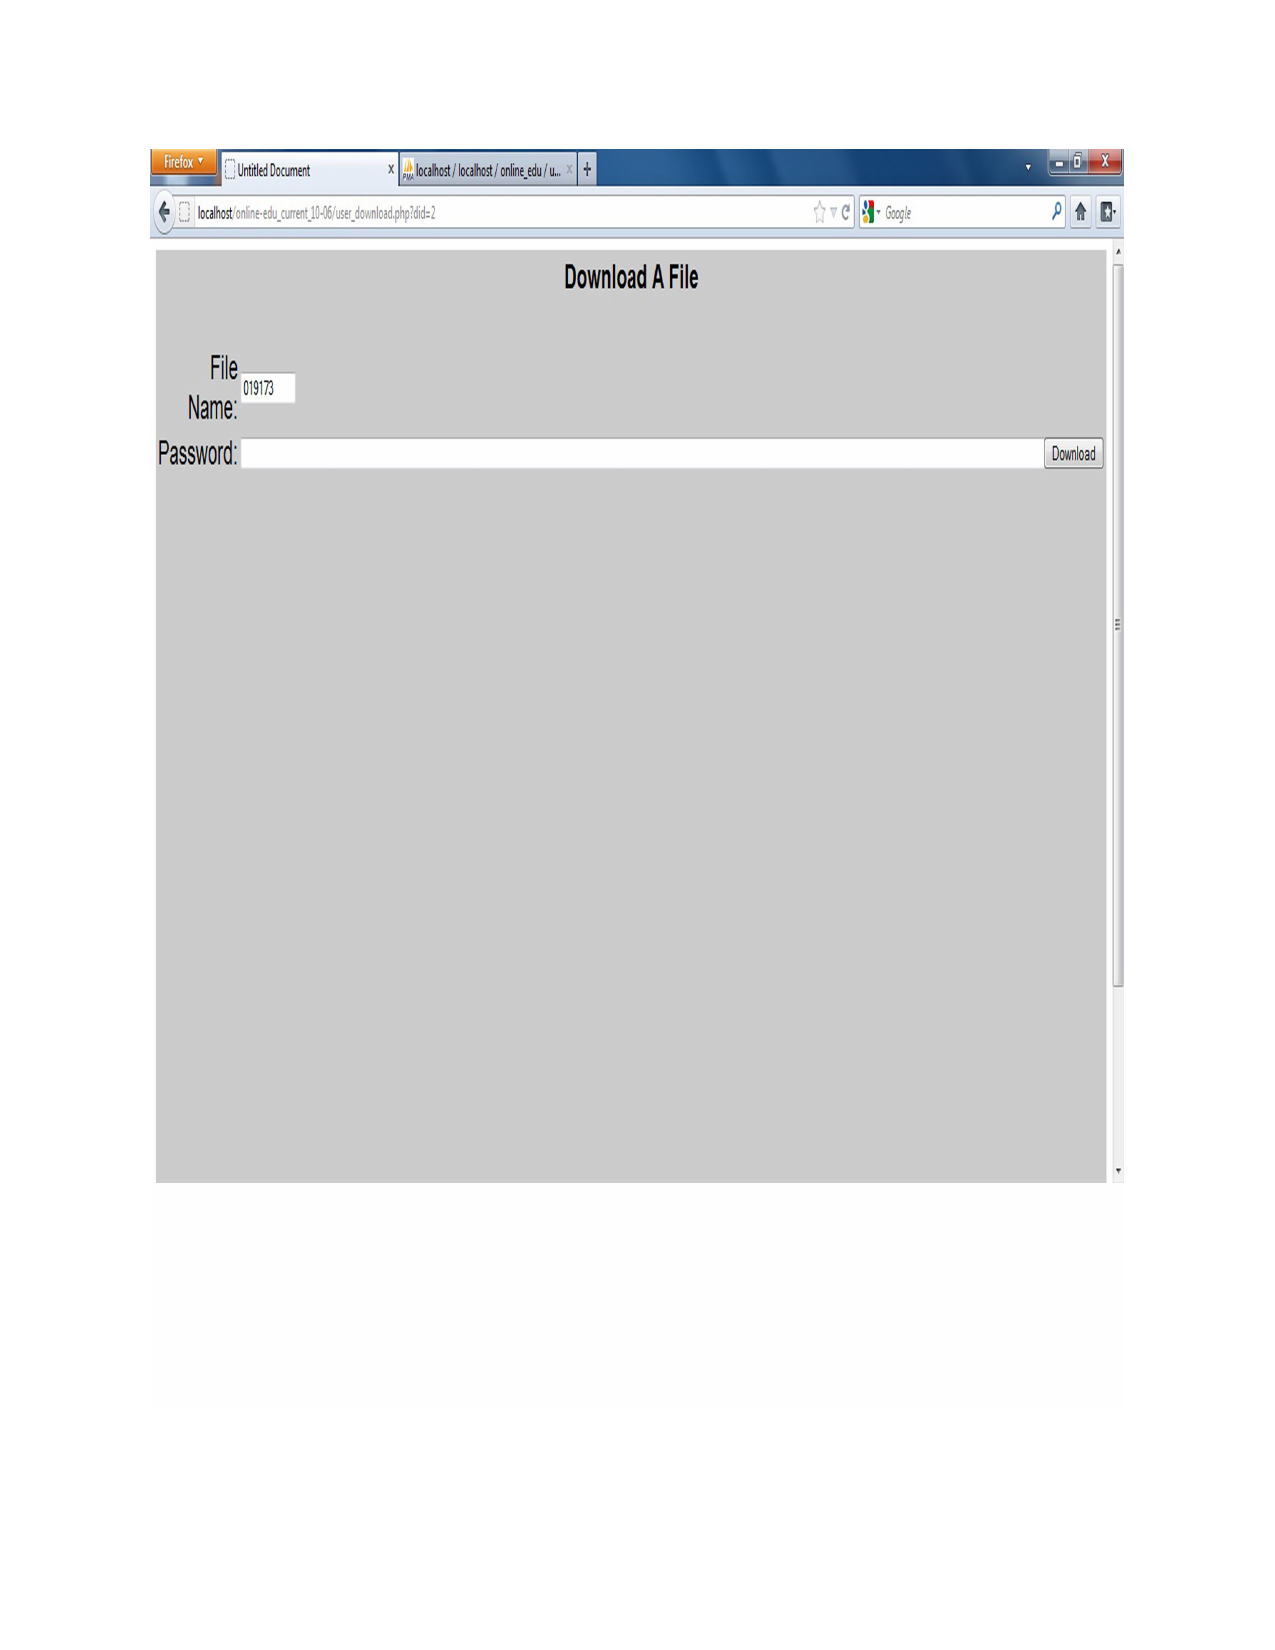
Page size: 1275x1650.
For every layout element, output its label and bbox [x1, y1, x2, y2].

picture [150, 149, 1124, 1411]
